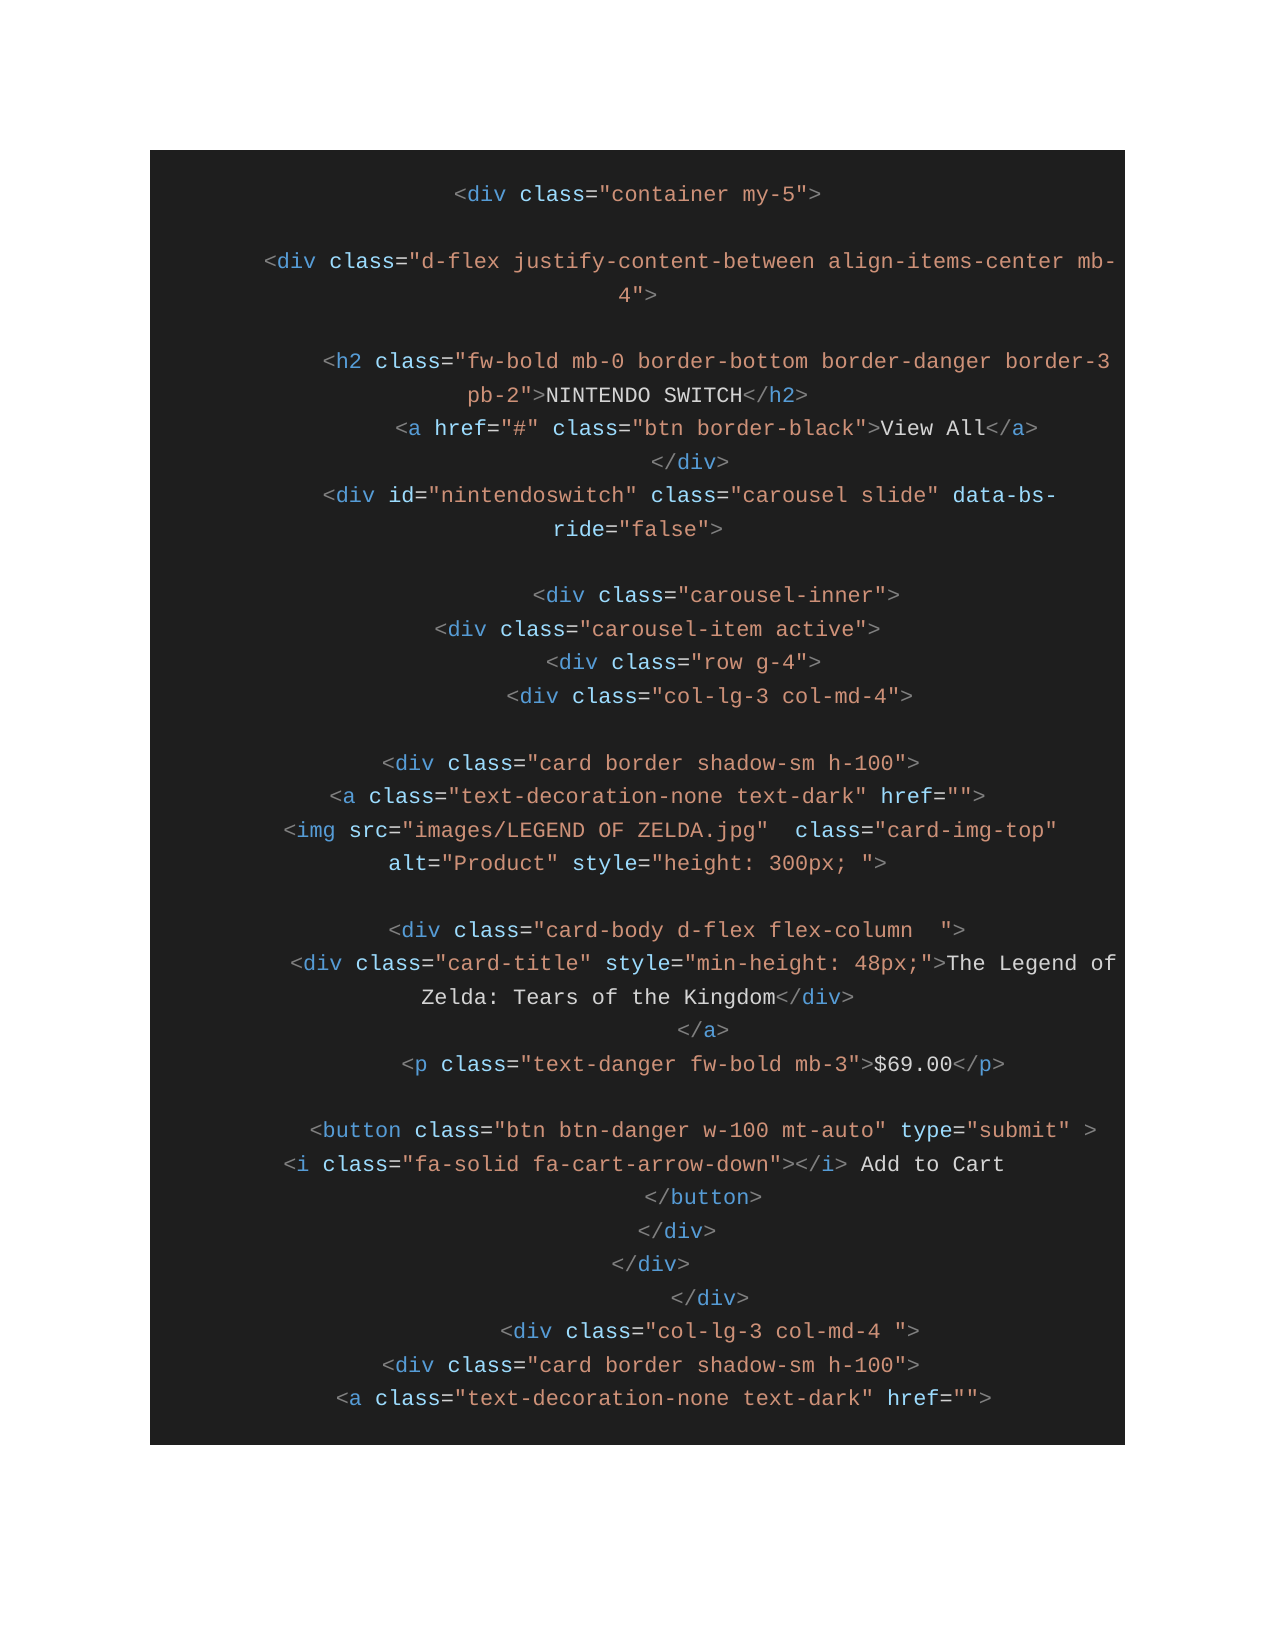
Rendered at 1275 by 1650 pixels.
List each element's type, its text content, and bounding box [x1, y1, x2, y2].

text <i class="fa-solid fa-cart-arrow-down"></i> Add to Cart [150, 1153, 1125, 1178]
text </button> [150, 1187, 1125, 1211]
text </div> [150, 1287, 1125, 1312]
text <p class="text-danger fw-bold mb-3">$69.00</p> [150, 1053, 1125, 1078]
text <div class="d-flex justify-content-between align-items-center mb-4"> [150, 250, 1125, 308]
text </div> [150, 451, 1125, 476]
text </div> [150, 1253, 1125, 1278]
text <a class="text-decoration-none text-dark" href=""> [150, 785, 1125, 810]
text <div class="card border shadow-sm h-100"> [150, 1354, 1125, 1378]
text <div class="card-title" style="min-height: 48px;">The Legend of Zelda: Tears of the Kingdom</div> [150, 952, 1125, 1011]
text <div class="carousel-inner"> [150, 585, 1125, 609]
text <img src="images/LEGEND OF ZELDA.jpg" class="card-img-top" alt="Product" style="height: 300px; "> [150, 819, 1125, 877]
text </a> [150, 1019, 1125, 1044]
text <div class="col-lg-3 col-md-4 "> [150, 1320, 1125, 1345]
text <div class="carousel-item active"> [150, 618, 1125, 643]
text <div class="card border shadow-sm h-100"> [150, 752, 1125, 777]
text <div class="card-body d-flex flex-column "> [150, 919, 1125, 944]
text <a href="#" class="btn border-black">View All</a> [150, 417, 1125, 442]
text <div class="row g-4"> [150, 652, 1125, 676]
text <button class="btn btn-danger w-100 mt-auto" type="submit" > [150, 1120, 1125, 1144]
text </div> [150, 1220, 1125, 1245]
text <h2 class="fw-bold mb-0 border-bottom border-danger border-3 pb-2">NINTENDO SWITCH</h2> [150, 351, 1125, 409]
text <div class="col-lg-3 col-md-4"> [150, 685, 1125, 710]
text <div id="nintendoswitch" class="carousel slide" data-bs-ride="false"> [150, 484, 1125, 543]
text <a class="text-decoration-none text-dark" href=""> [150, 1387, 1125, 1412]
text <div class="container my-5"> [150, 183, 1125, 208]
